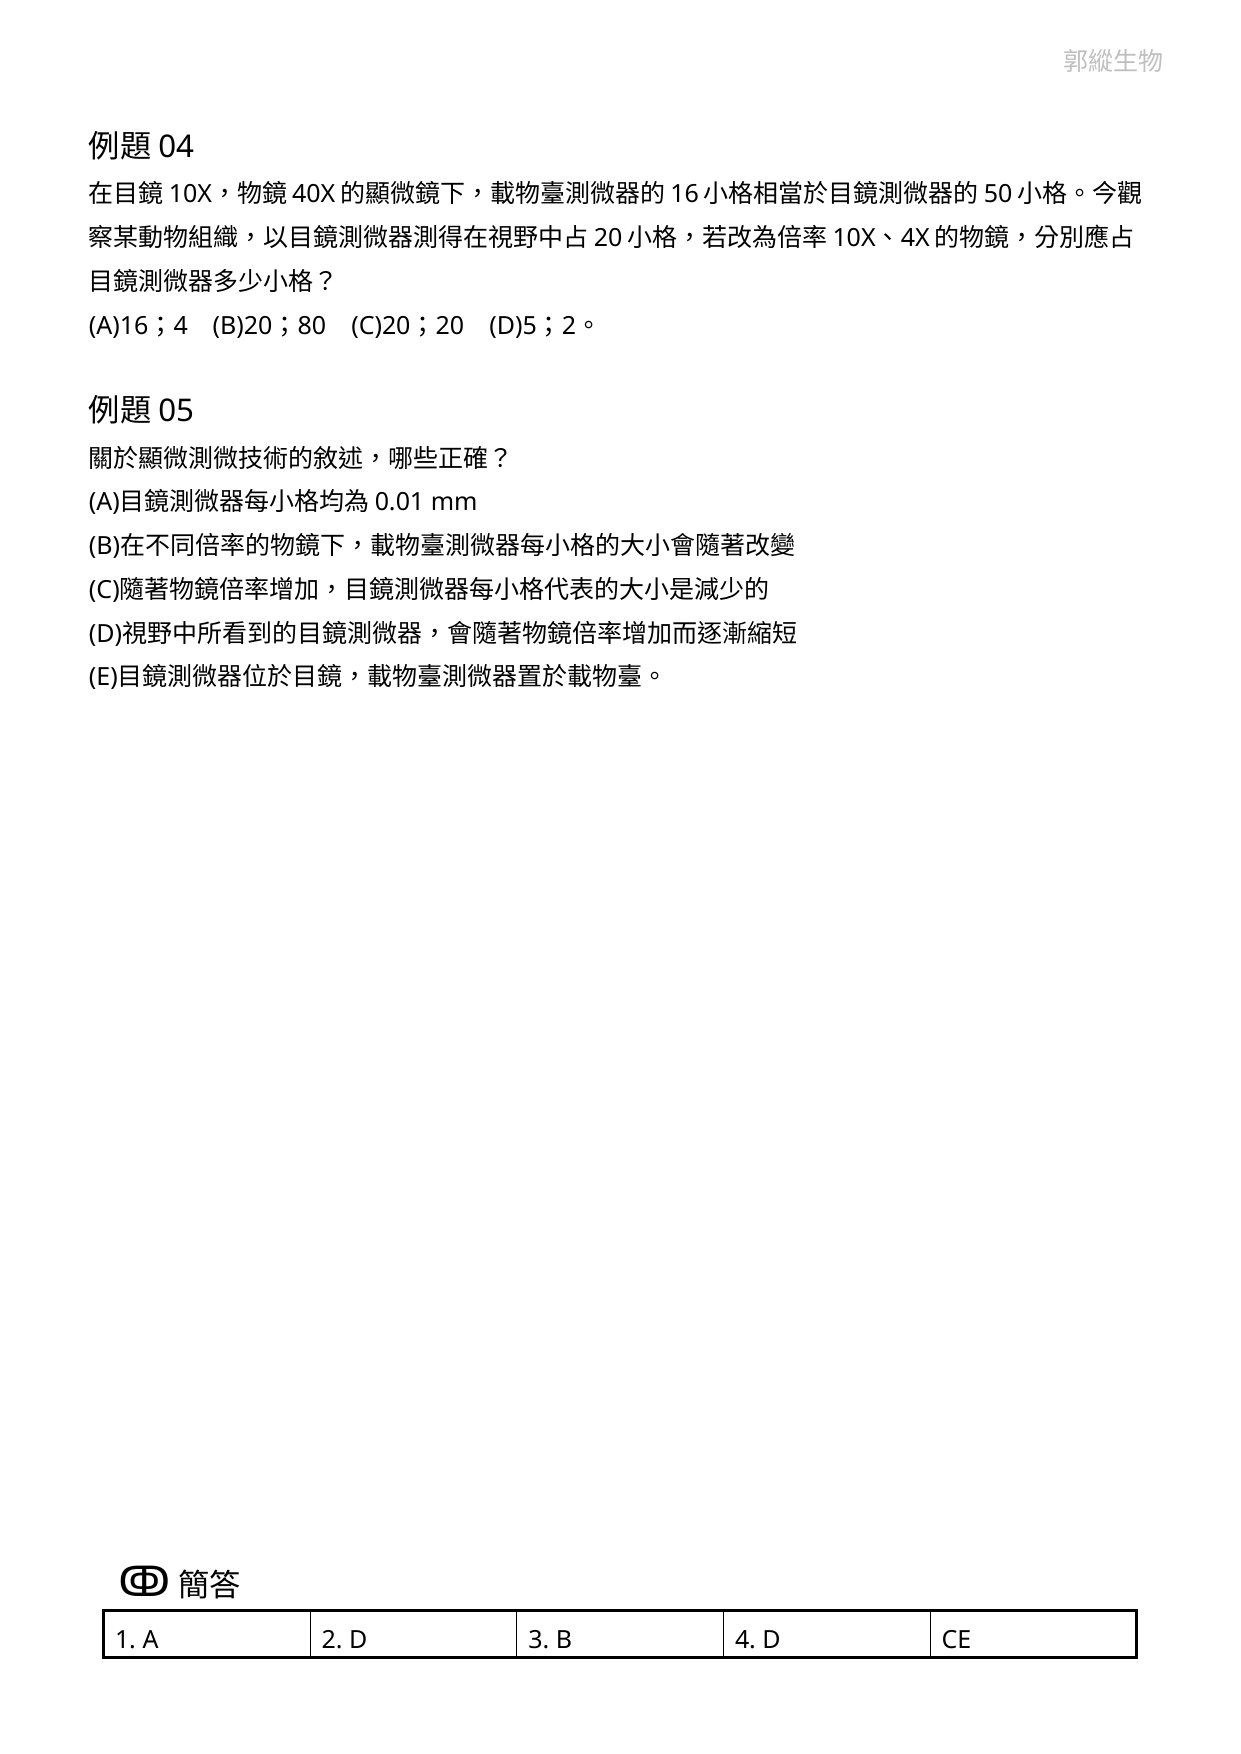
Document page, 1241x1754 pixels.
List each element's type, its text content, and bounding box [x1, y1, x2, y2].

text 在目鏡10X，物鏡40X的顯微鏡下，載物臺測微器的16小格相當於目鏡測微器的50小格。今觀察某動物組織，以目鏡測微器測得在視野中占20小格，若改為倍率10X、4X的物鏡，分別應占目鏡測微器多少小格？ (A)16；4 (B)20；80 (C)20；20 (D)5；2。 [89, 166, 1152, 341]
text 例題 05 [89, 385, 1152, 431]
text 關於顯微測微技術的敘述，哪些正確？ (A)目鏡測微器每小格均為0.01 mm (B)在不同倍率的物鏡下，載物臺測微器每小格的大小會隨著改變 (C)隨著物鏡倍率增加，目鏡測微器每小格代表的大小是減少的 (D)視野中所看到的目鏡測微器，會隨著物鏡倍率增加而逐漸縮短 (E)目鏡測微器位於目鏡，載物臺測微器置於載物臺。 [89, 431, 1152, 693]
text 例題 04 [89, 121, 1152, 166]
